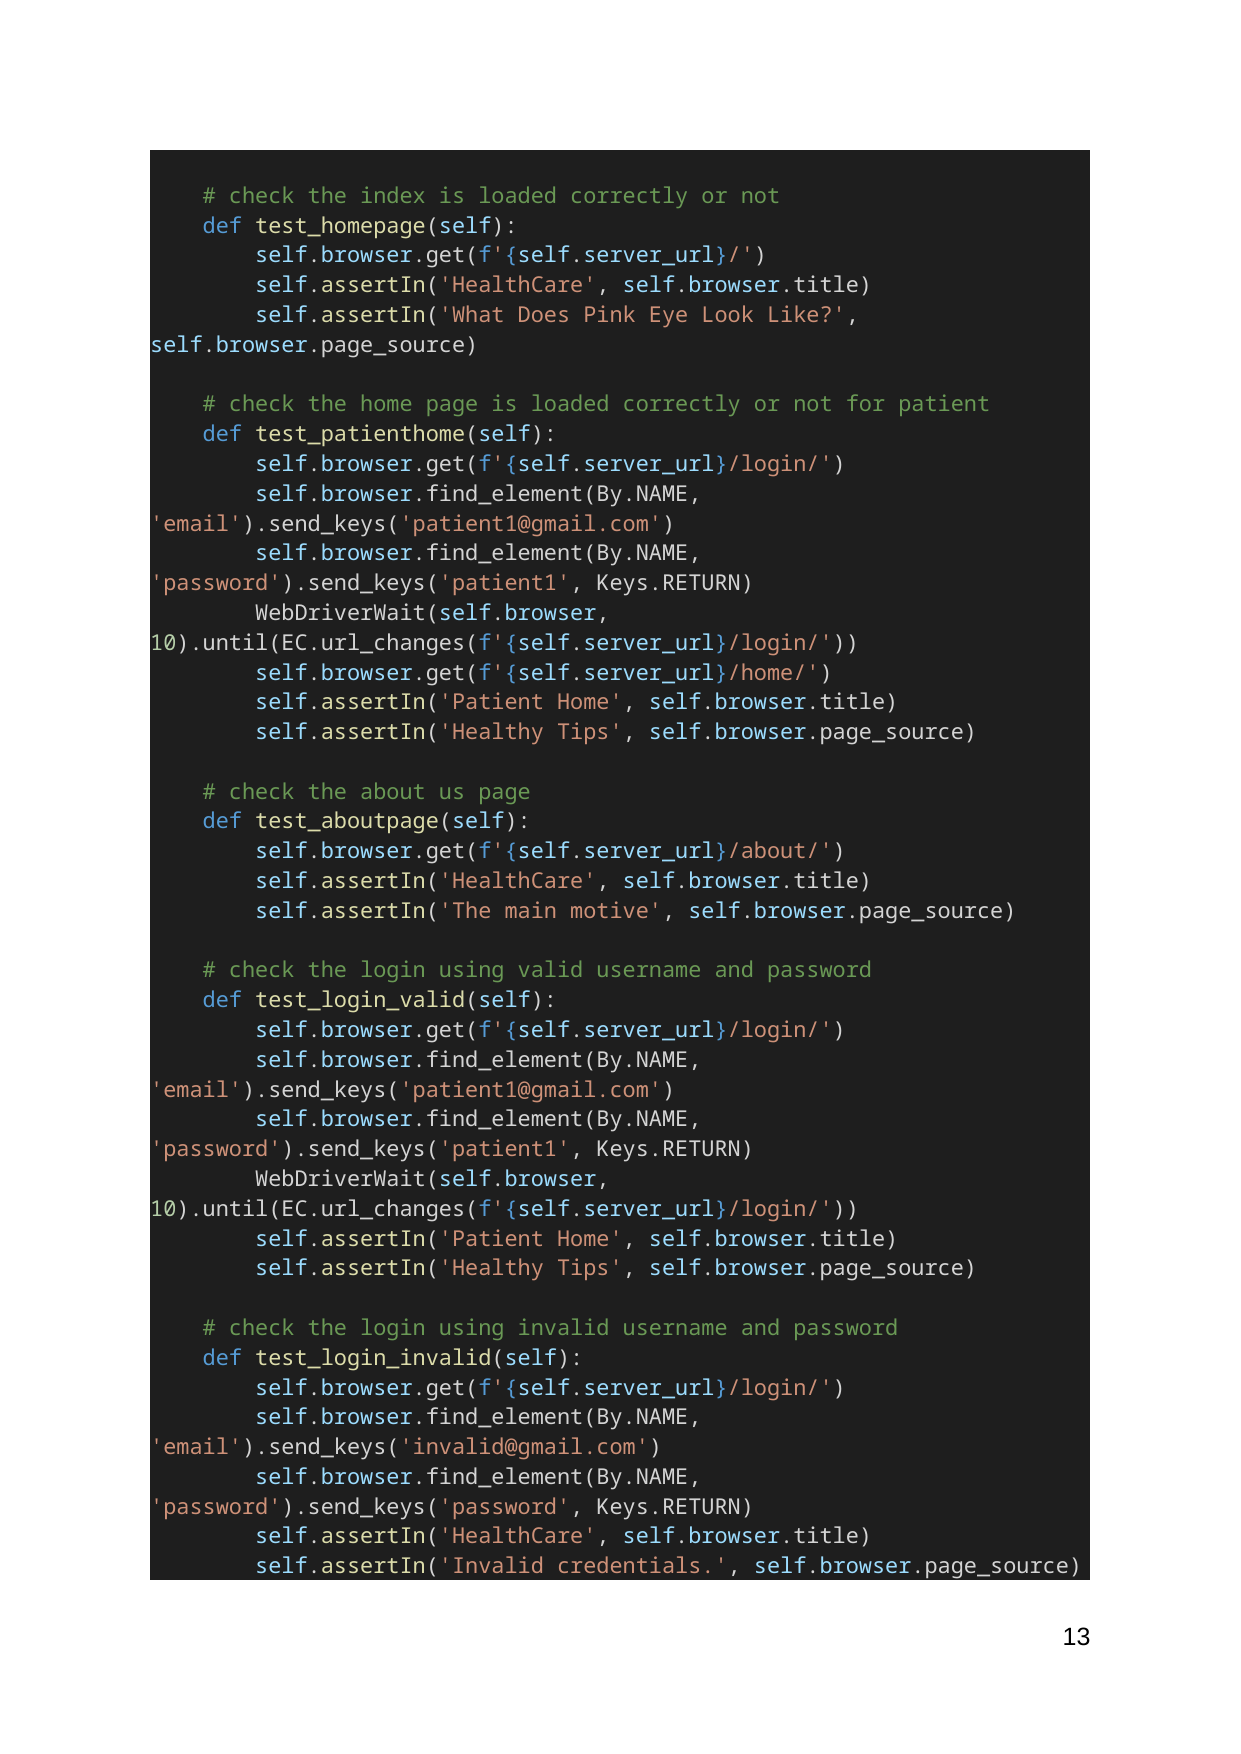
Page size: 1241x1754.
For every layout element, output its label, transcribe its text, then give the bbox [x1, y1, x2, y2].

text self.assertIn('HealthCare', self.browser.title) [150, 865, 1090, 895]
text self.assertIn('Healthy Tips', self.browser.page_source) [150, 716, 1090, 746]
text self.assertIn('Healthy Tips', self.browser.page_source) [150, 1252, 1090, 1282]
text def test_homepage(self): [150, 209, 1090, 239]
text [150, 1520, 1090, 1550]
text self.assertIn('Invalid credentials.', self.browser.page_source) [150, 1550, 1090, 1580]
text self.browser.find_element(By.NAME, 'email').send_keys('invalid@gmail.com') [150, 1401, 1090, 1461]
text self.browser.get(f'{self.server_url}/about/') [150, 835, 1090, 865]
text WebDriverWait(self.browser, 10).until(EC.url_changes(f'{self.server_url}/login/')) [150, 597, 1090, 656]
text def test_aboutpage(self): [150, 805, 1090, 835]
text self.browser.find_element(By.NAME, 'email').send_keys('patient1@gmail.com') [150, 478, 1090, 537]
text self.browser.get(f'{self.server_url}/') [150, 239, 1090, 269]
text self.assertIn('Patient Home', self.browser.title) [150, 686, 1090, 716]
text self.assertIn('HealthCare', self.browser.title) [150, 269, 1090, 299]
text WebDriverWait(self.browser, 10).until(EC.url_changes(f'{self.server_url}/login/')) [150, 1163, 1090, 1222]
text self.browser.get(f'{self.server_url}/login/') [150, 1371, 1090, 1401]
text def test_login_invalid(self): [150, 1342, 1090, 1371]
text self.browser.find_element(By.NAME, 'password').send_keys('patient1', Keys.RETURN) [150, 537, 1090, 597]
text self.assertIn('What Does Pink Eye Look Like?', self.browser.page_source) [150, 299, 1090, 358]
text self.browser.get(f'{self.server_url}/home/') [150, 656, 1090, 686]
text self.browser.find_element(By.NAME, 'password').send_keys('password', Keys.RETURN) [150, 1461, 1090, 1520]
text self.assertIn('The main motive', self.browser.page_source) [150, 895, 1090, 924]
text self.browser.get(f'{self.server_url}/login/') [150, 448, 1090, 478]
text self.browser.find_element(By.NAME, 'password').send_keys('patient1', Keys.RETURN) [150, 1103, 1090, 1163]
text # check the login using valid username and password [150, 954, 1090, 984]
text # check the login using invalid username and password [150, 1312, 1090, 1342]
text # check the about us page [150, 776, 1090, 805]
text # check the home page is loaded correctly or not for patient [150, 388, 1090, 418]
text self.browser.find_element(By.NAME, 'email').send_keys('patient1@gmail.com') [150, 1044, 1090, 1103]
text def test_patienthome(self): [150, 418, 1090, 448]
text self.browser.get(f'{self.server_url}/login/') [150, 1014, 1090, 1044]
text self.assertIn('Patient Home', self.browser.title) [150, 1222, 1090, 1252]
text def test_login_valid(self): [150, 984, 1090, 1014]
text # check the index is loaded correctly or not [150, 180, 1090, 209]
